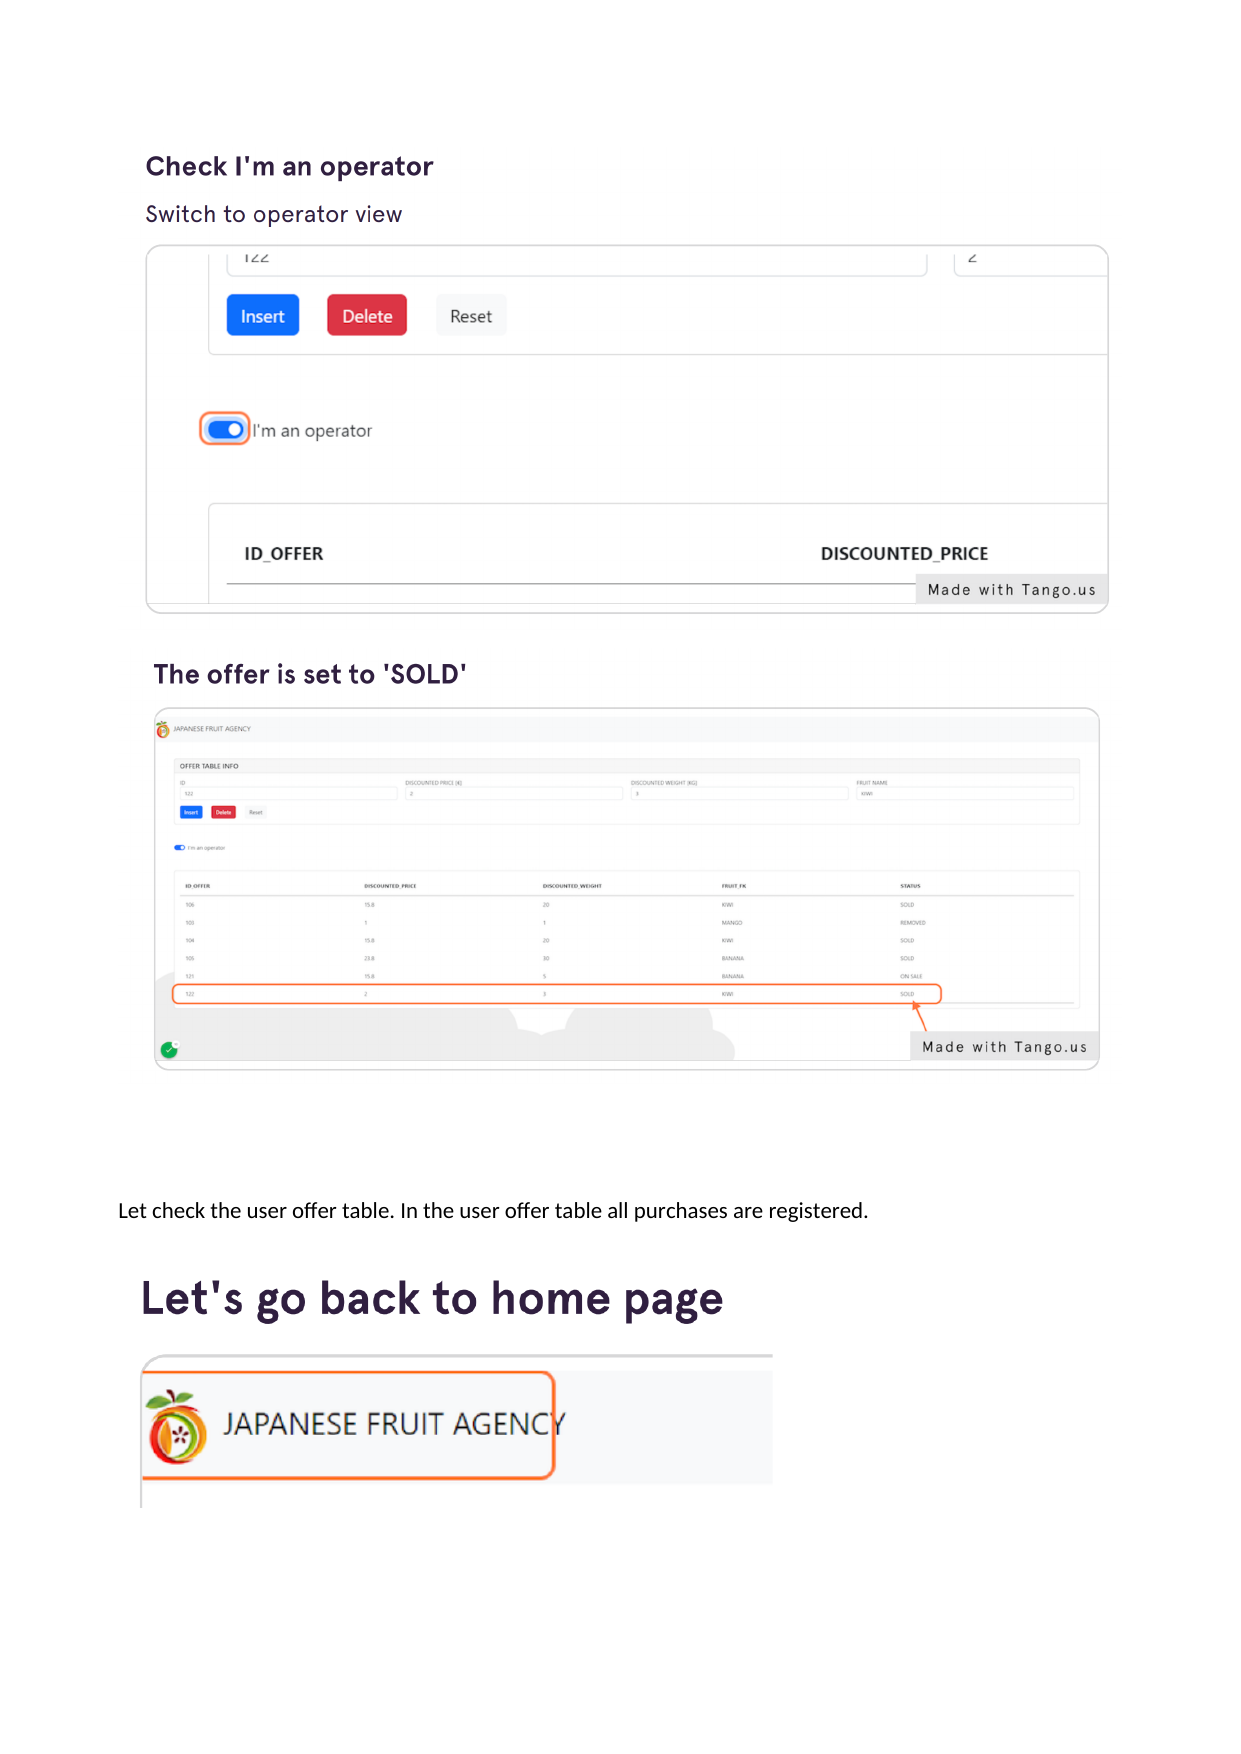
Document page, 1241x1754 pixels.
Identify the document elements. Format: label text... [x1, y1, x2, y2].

picture [118, 648, 1123, 1084]
text Let check the user offer table. In the user offer table all purchases are registered. [118, 1196, 1122, 1224]
picture [118, 1262, 773, 1508]
picture [118, 147, 1123, 630]
